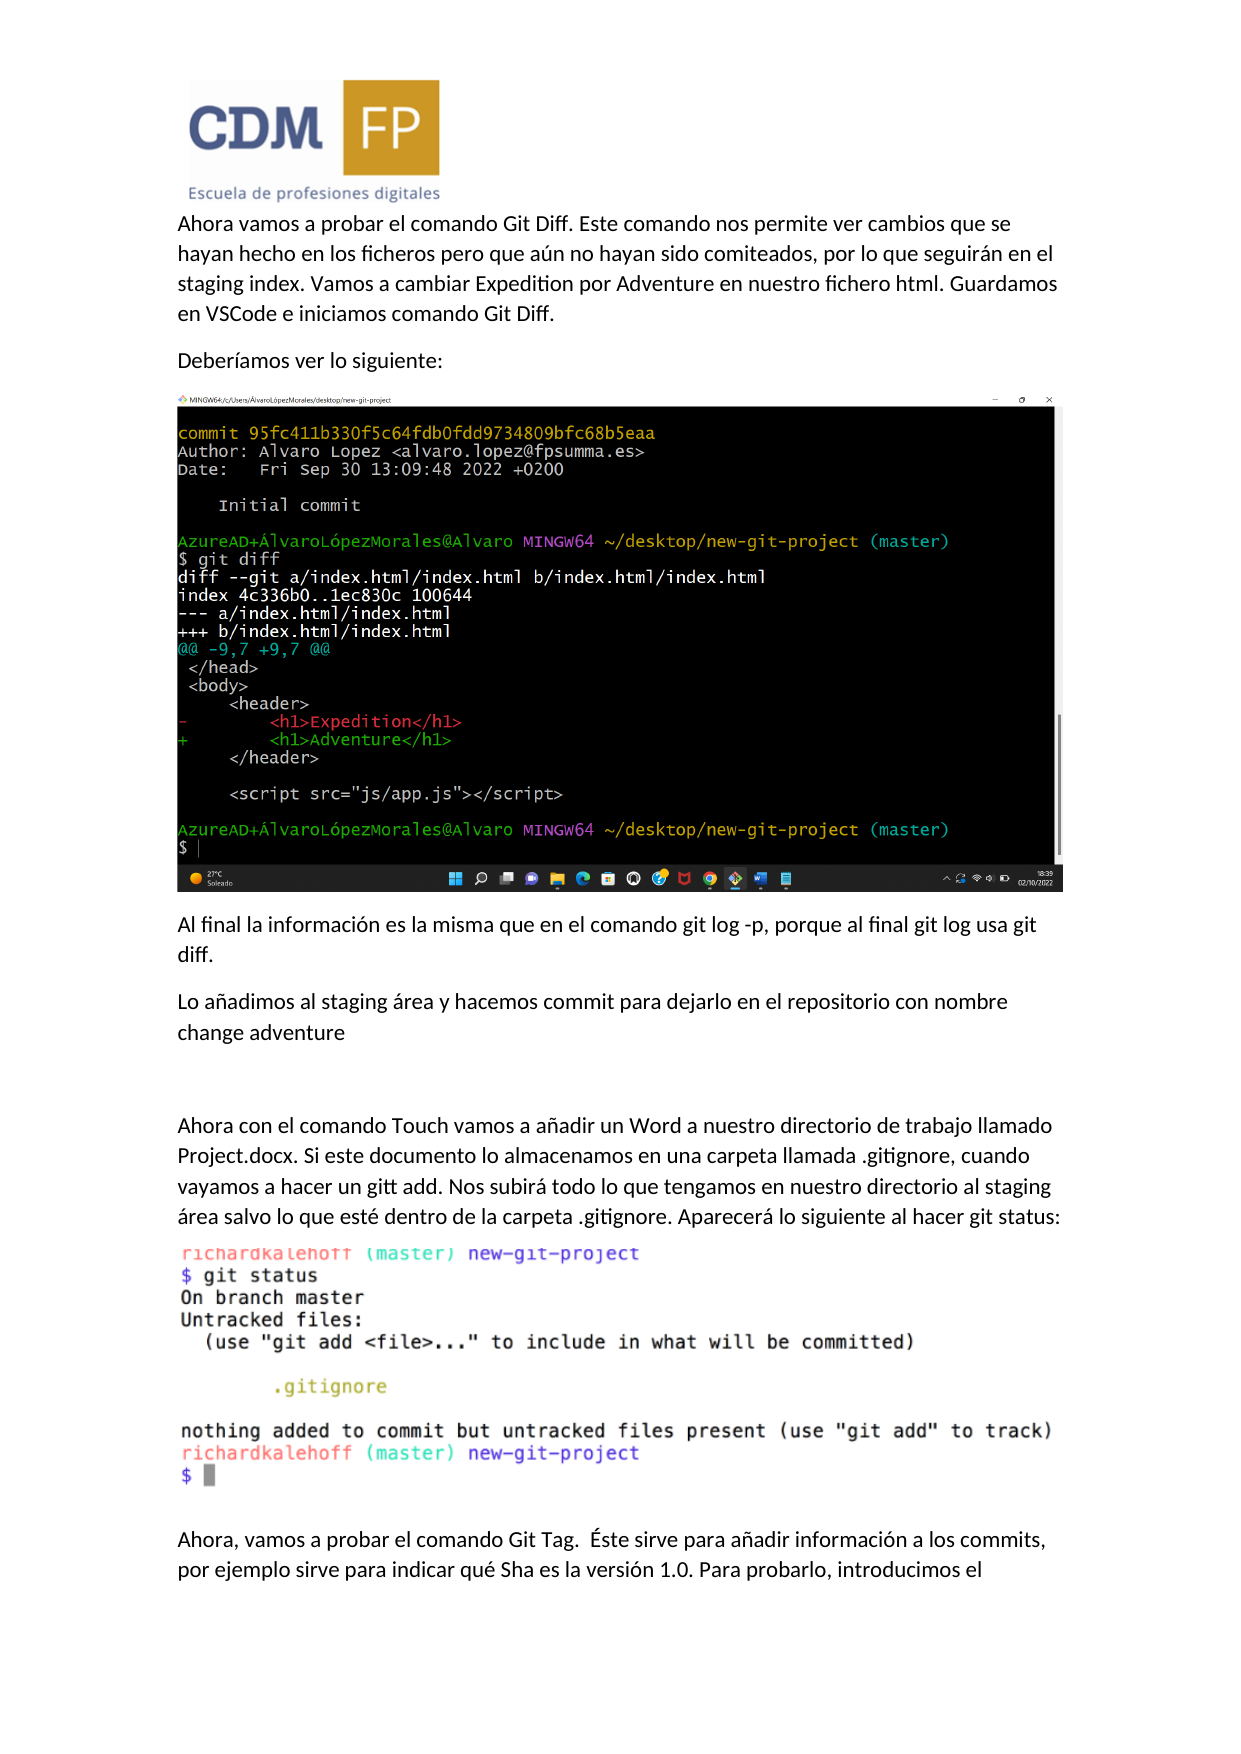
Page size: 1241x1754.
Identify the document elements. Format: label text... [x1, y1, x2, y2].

text Deberíamos ver lo siguiente: [177, 346, 1063, 374]
picture [177, 393, 1063, 892]
picture [177, 73, 446, 209]
text Lo añadimos al staging área y hacemos commit para dejarlo en el repositorio con nombre change adventure [177, 987, 1063, 1046]
text Al final la información es la misma que en el comando git log -p, porque al final git log usa git diff. [177, 910, 1063, 968]
text Ahora vamos a probar el comando Git Diff. Este comando nos permite ver cambios que se hayan hecho en los ficheros pero que aún no hayan sido comiteados, por lo que seguirán en el staging index. Vamos a cambiar Expedition por Adventure en nuestro fichero html. Guardamos en VSCode e iniciamos comando Git Diff. [177, 209, 1063, 327]
picture [177, 1248, 1063, 1507]
text Ahora con el comando Touch vamos a añadir un Word a nuestro directorio de trabajo llamado Project.docx. Si este documento lo almacenamos en una carpeta llamada .gitignore, cuando vayamos a hacer un gitt add. Nos subirá todo lo que tengamos en nuestro directorio al staging área salvo lo que esté dentro de la carpeta .gitignore. Aparecerá lo siguiente al hacer git status: [177, 1111, 1063, 1230]
